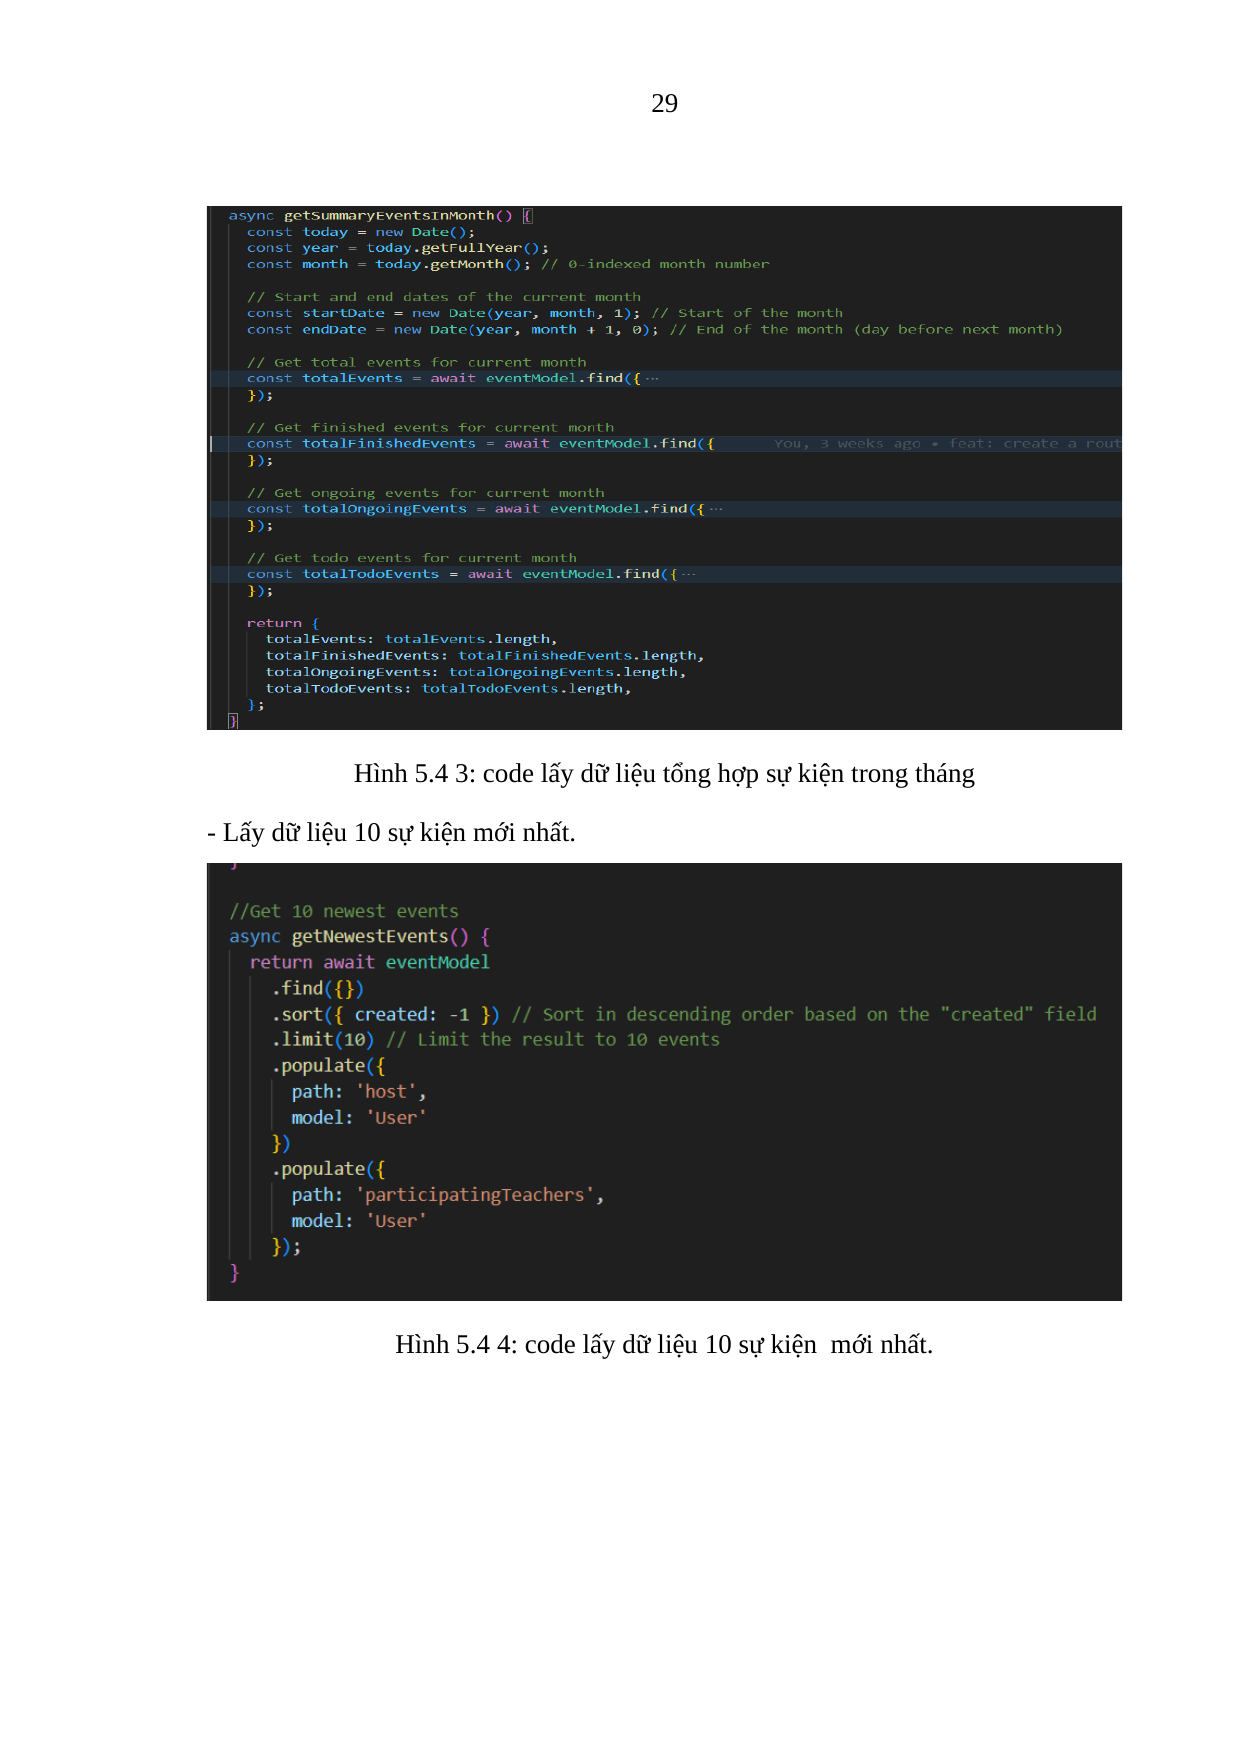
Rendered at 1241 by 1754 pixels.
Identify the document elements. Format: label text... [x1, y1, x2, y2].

picture [206, 863, 1123, 1301]
text - Lấy dữ liệu 10 sự kiện mới nhất. [207, 816, 1122, 848]
picture [206, 206, 1123, 730]
